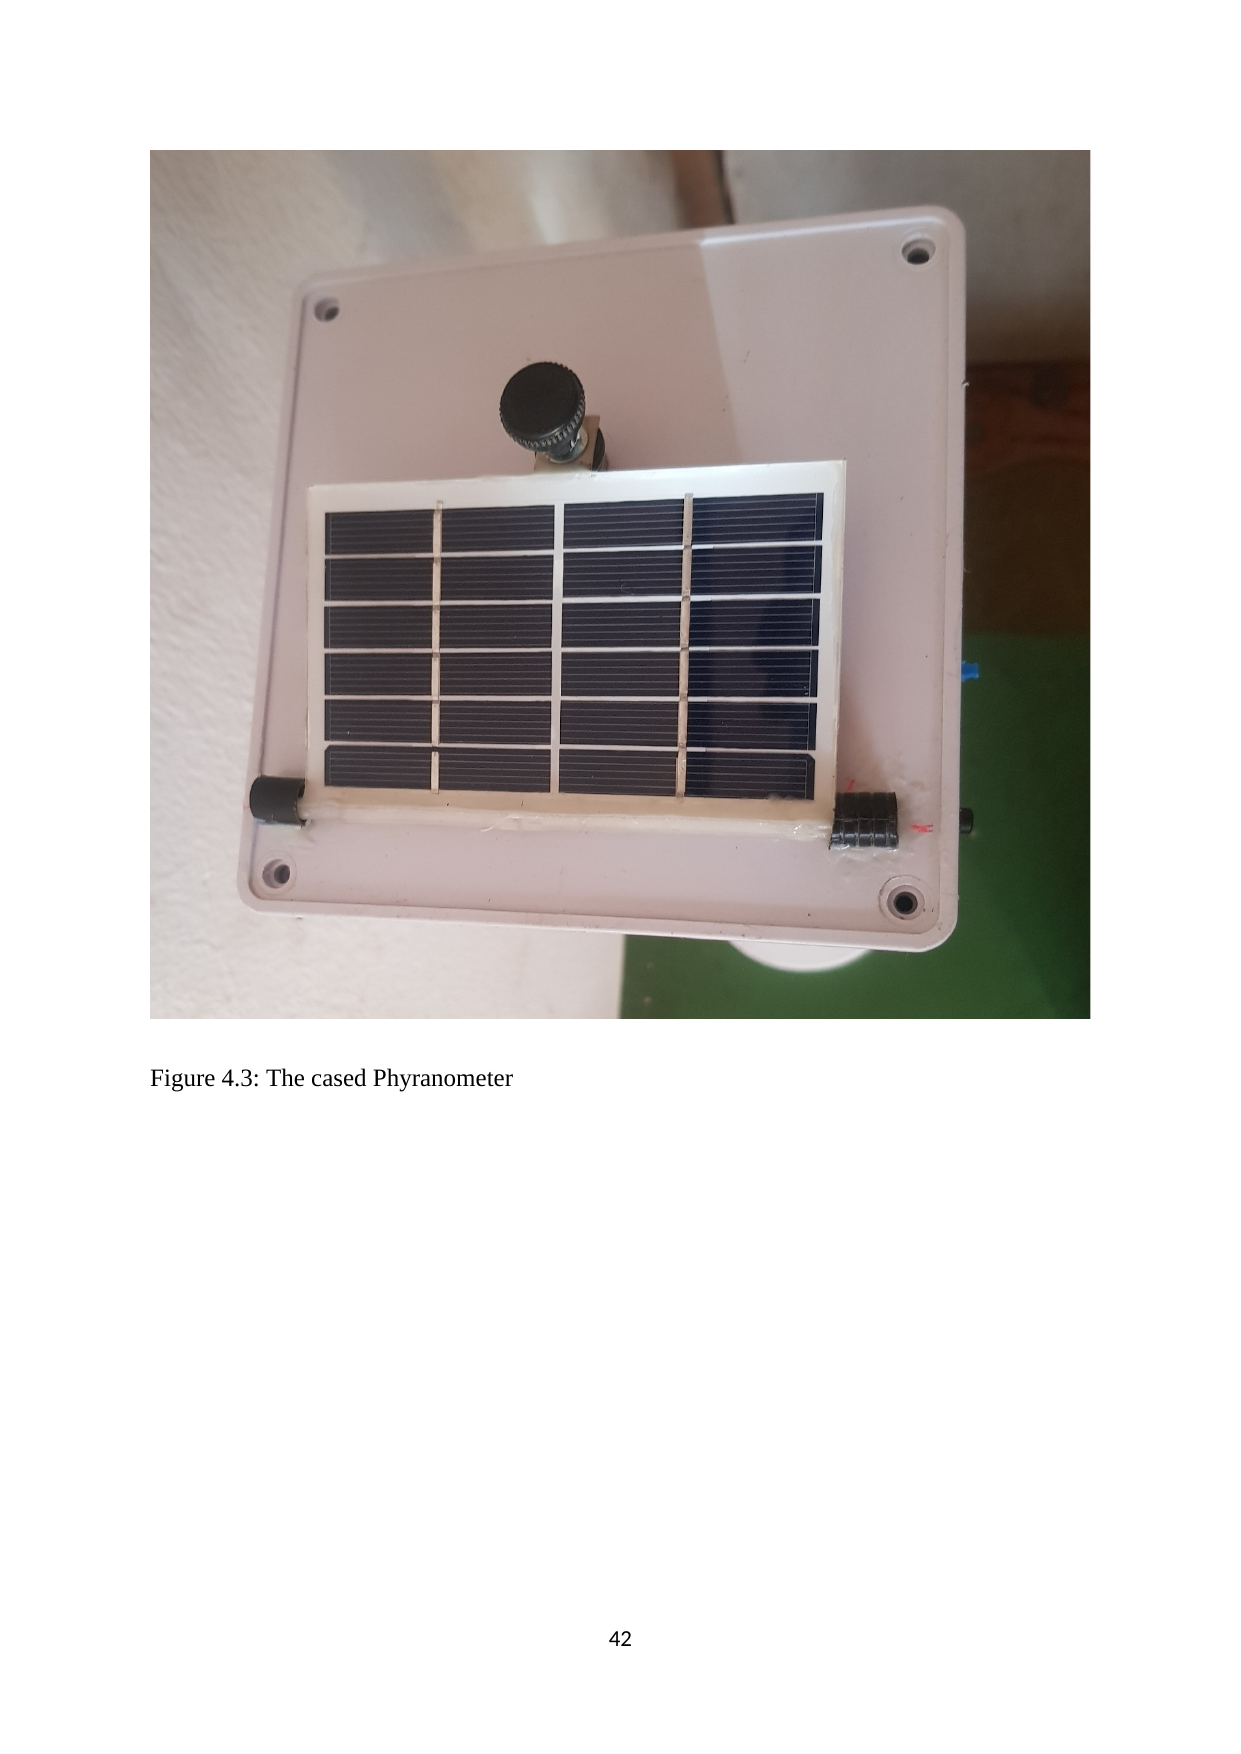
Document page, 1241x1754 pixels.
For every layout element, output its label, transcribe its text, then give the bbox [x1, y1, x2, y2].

picture [150, 150, 1091, 1019]
text Figure 4.3: The cased Phyranometer [150, 1063, 1090, 1092]
